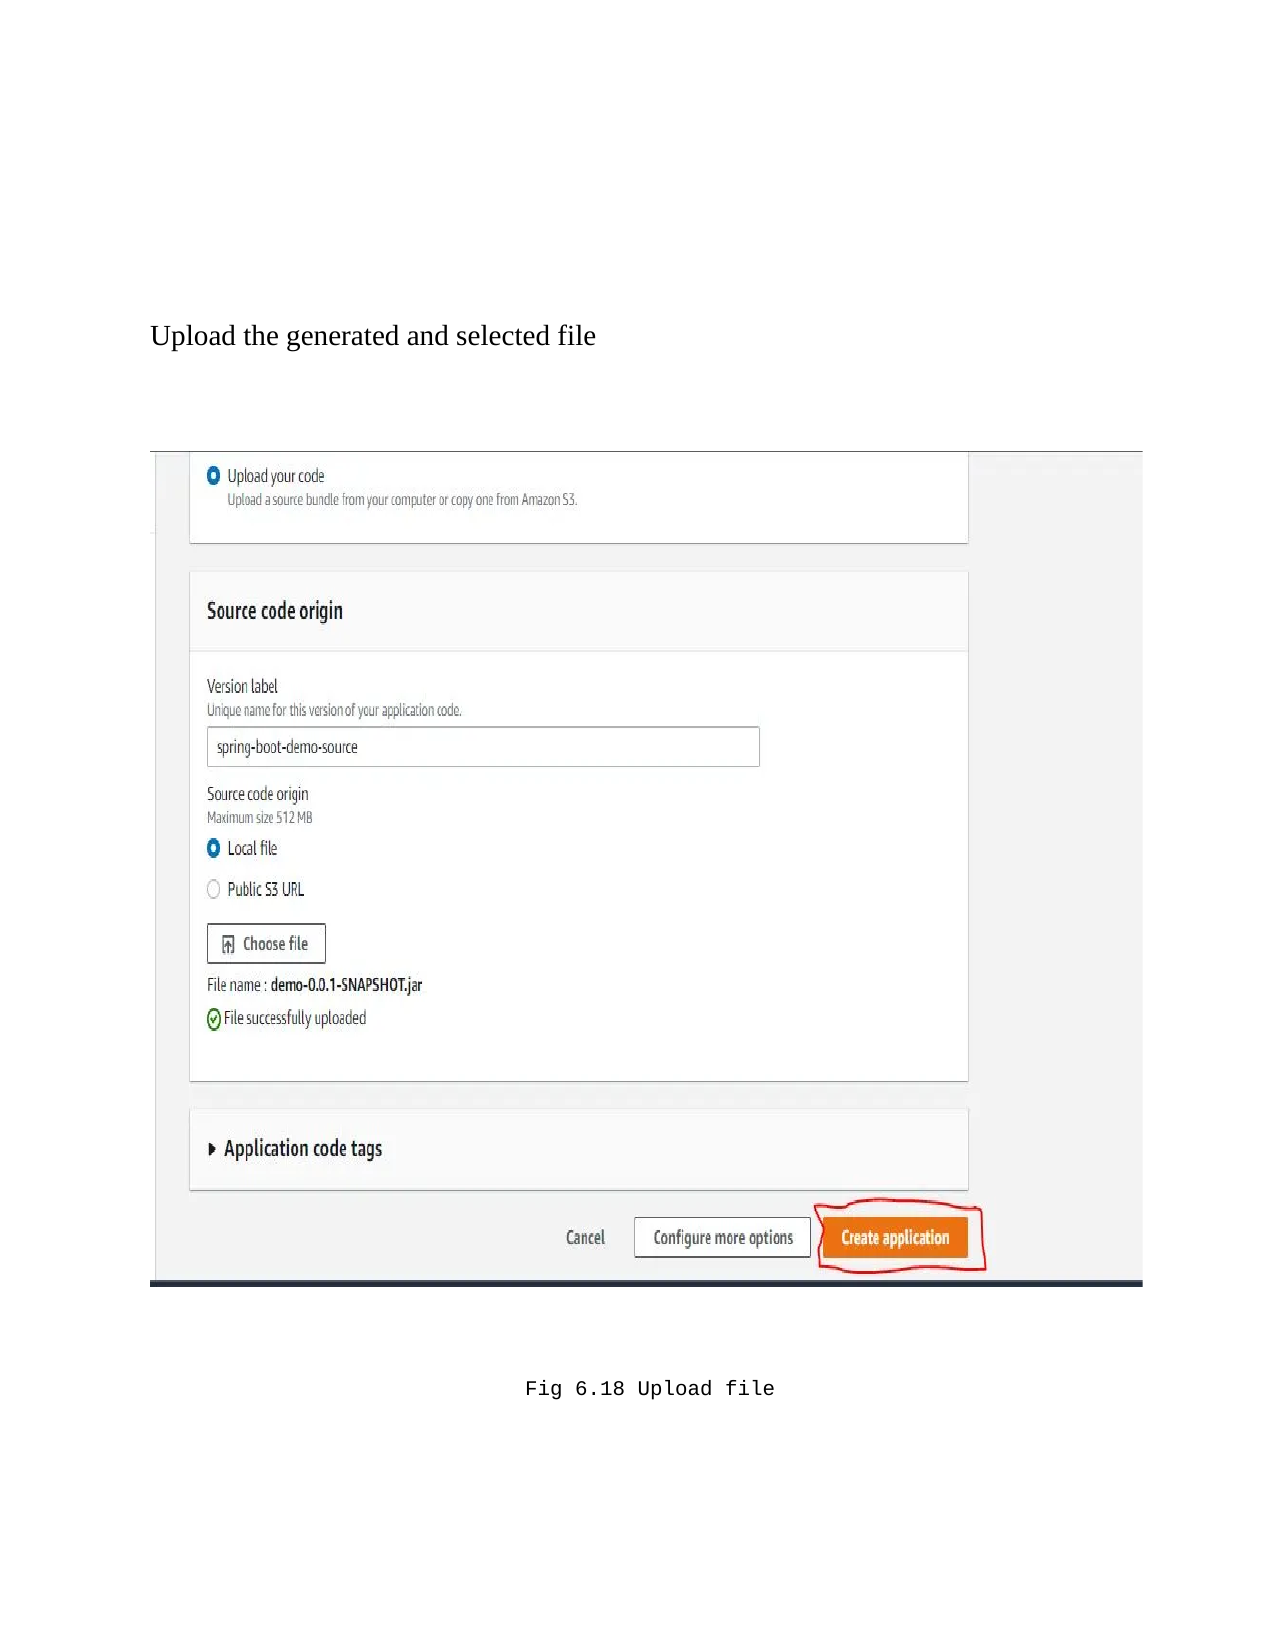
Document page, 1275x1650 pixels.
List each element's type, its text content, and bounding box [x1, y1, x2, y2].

text Fig 6.18 Upload file [525, 1378, 1125, 1401]
picture [150, 451, 1143, 1287]
text Upload the generated and selected file [150, 318, 1125, 351]
